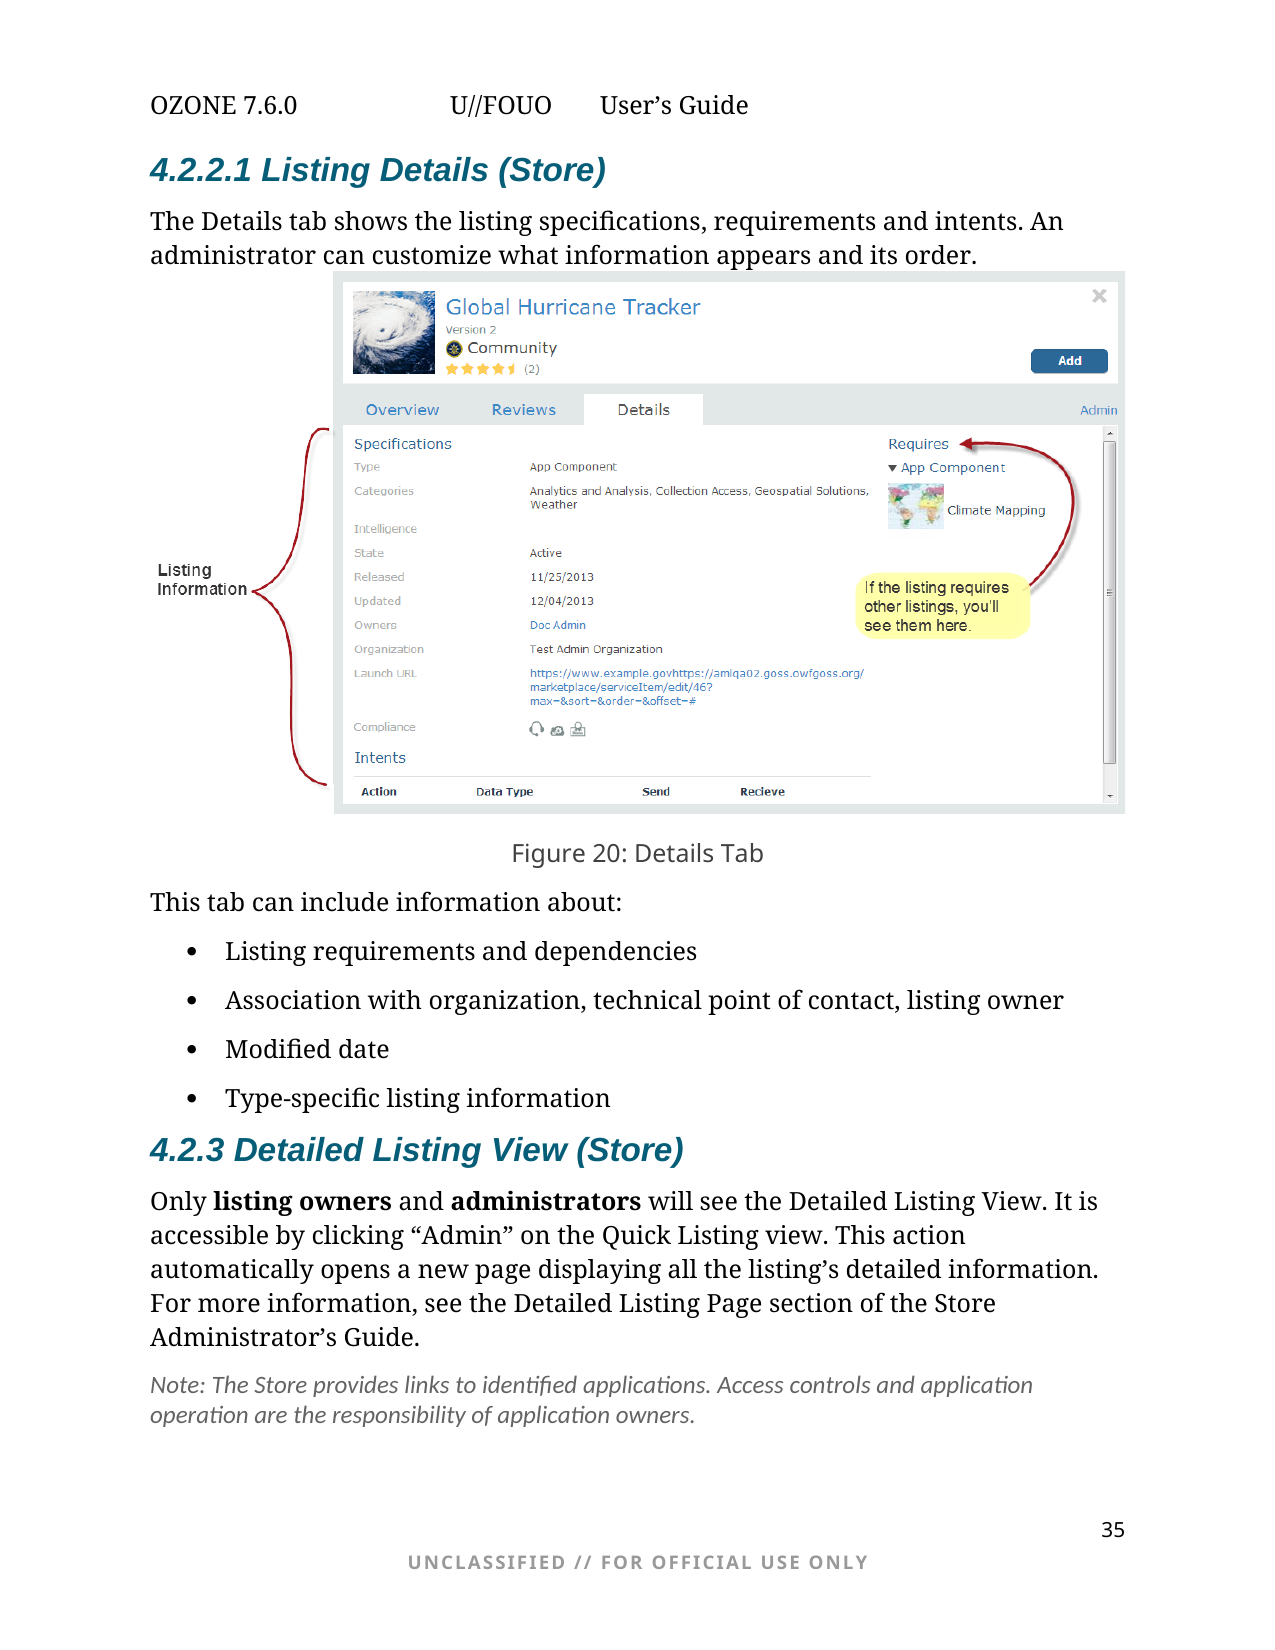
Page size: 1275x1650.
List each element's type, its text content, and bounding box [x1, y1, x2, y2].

text Only listing owners and administrators will see the Detailed Listing View. It is accessible by clicking “Admin” on the Quick Listing view. This action automatically opens a new page displaying all the listing’s detailed information. For more information, see the Detailed Listing Page section of the Store Administrator’s Guide. [150, 1184, 1125, 1354]
subtitle Detailed Listing View (Store) [150, 1130, 1125, 1169]
list Modified date [187, 1032, 1125, 1066]
subtitle Listing Details (Store) [150, 150, 1125, 188]
text Note: The Store provides links to identified applications. Access controls and application operation are the responsibility of application owners. [150, 1369, 1125, 1430]
list Type-specific listing information [187, 1081, 1125, 1115]
picture [150, 271, 1125, 814]
list Listing requirements and dependencies [187, 934, 1125, 968]
text The Details tab shows the listing specifications, requirements and intents. An administrator can customize what information appears and its order. [150, 203, 1125, 271]
text This tab can include information about: [150, 885, 1125, 919]
list Association with organization, technical point of contact, listing owner [187, 983, 1125, 1017]
